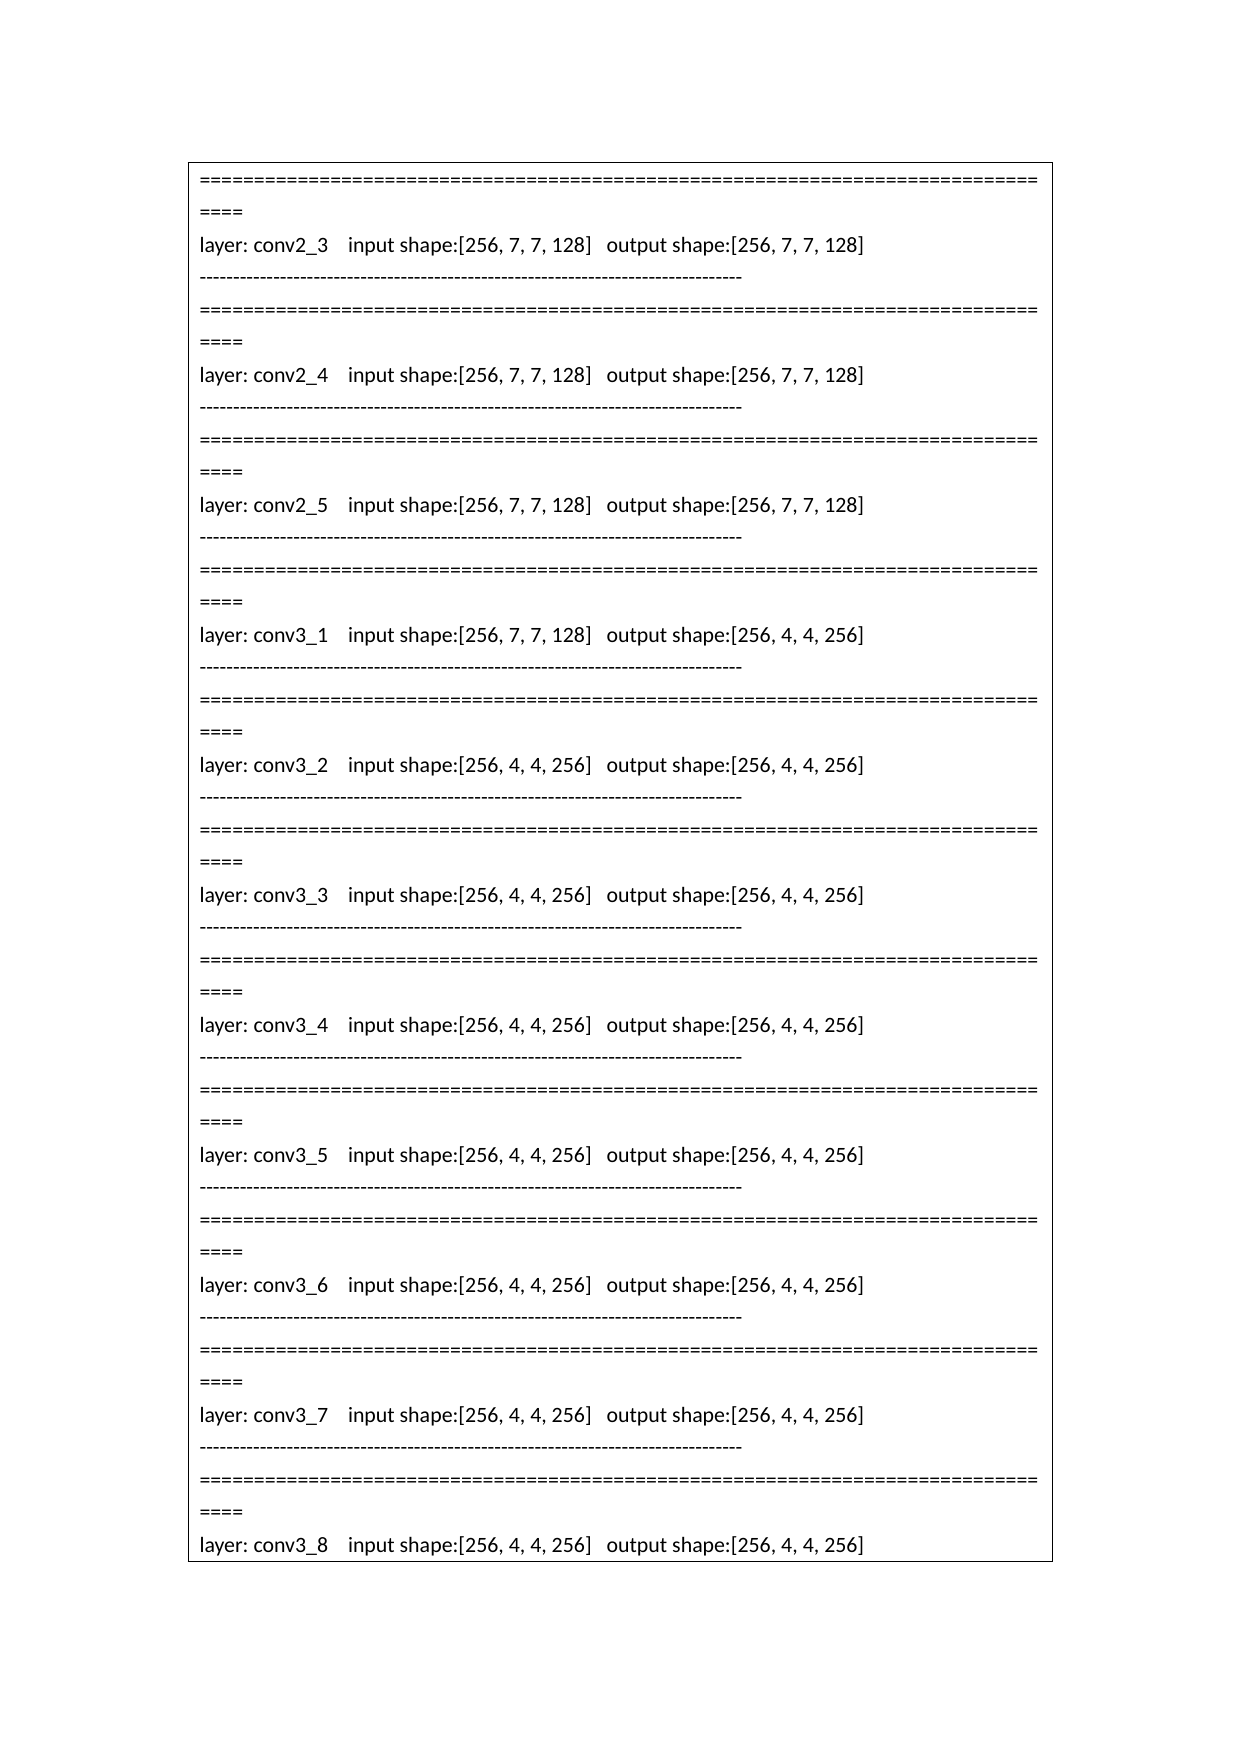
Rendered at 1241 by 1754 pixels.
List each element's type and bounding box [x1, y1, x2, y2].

table_header [189, 163, 1052, 1561]
